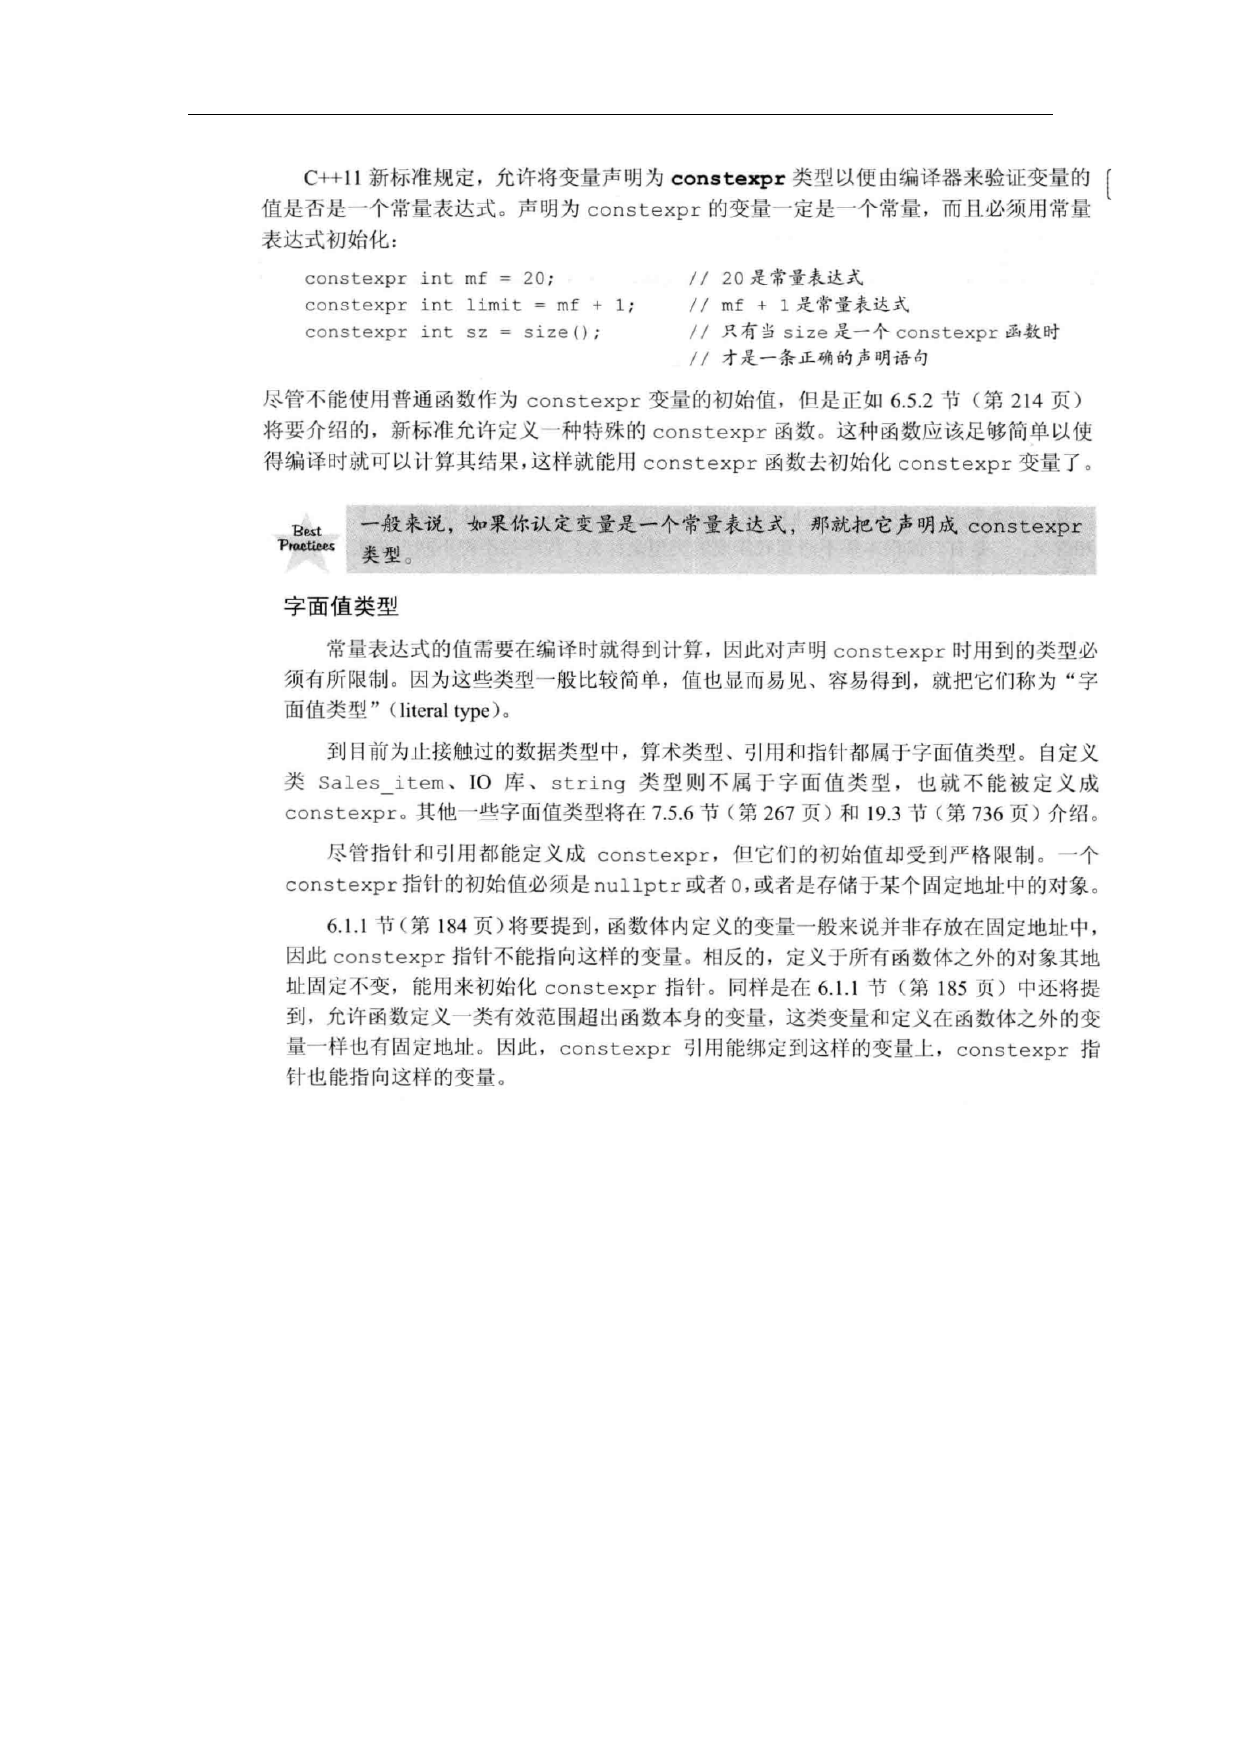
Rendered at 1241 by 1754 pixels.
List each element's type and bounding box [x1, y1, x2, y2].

picture [245, 584, 1112, 1112]
picture [245, 162, 1112, 582]
